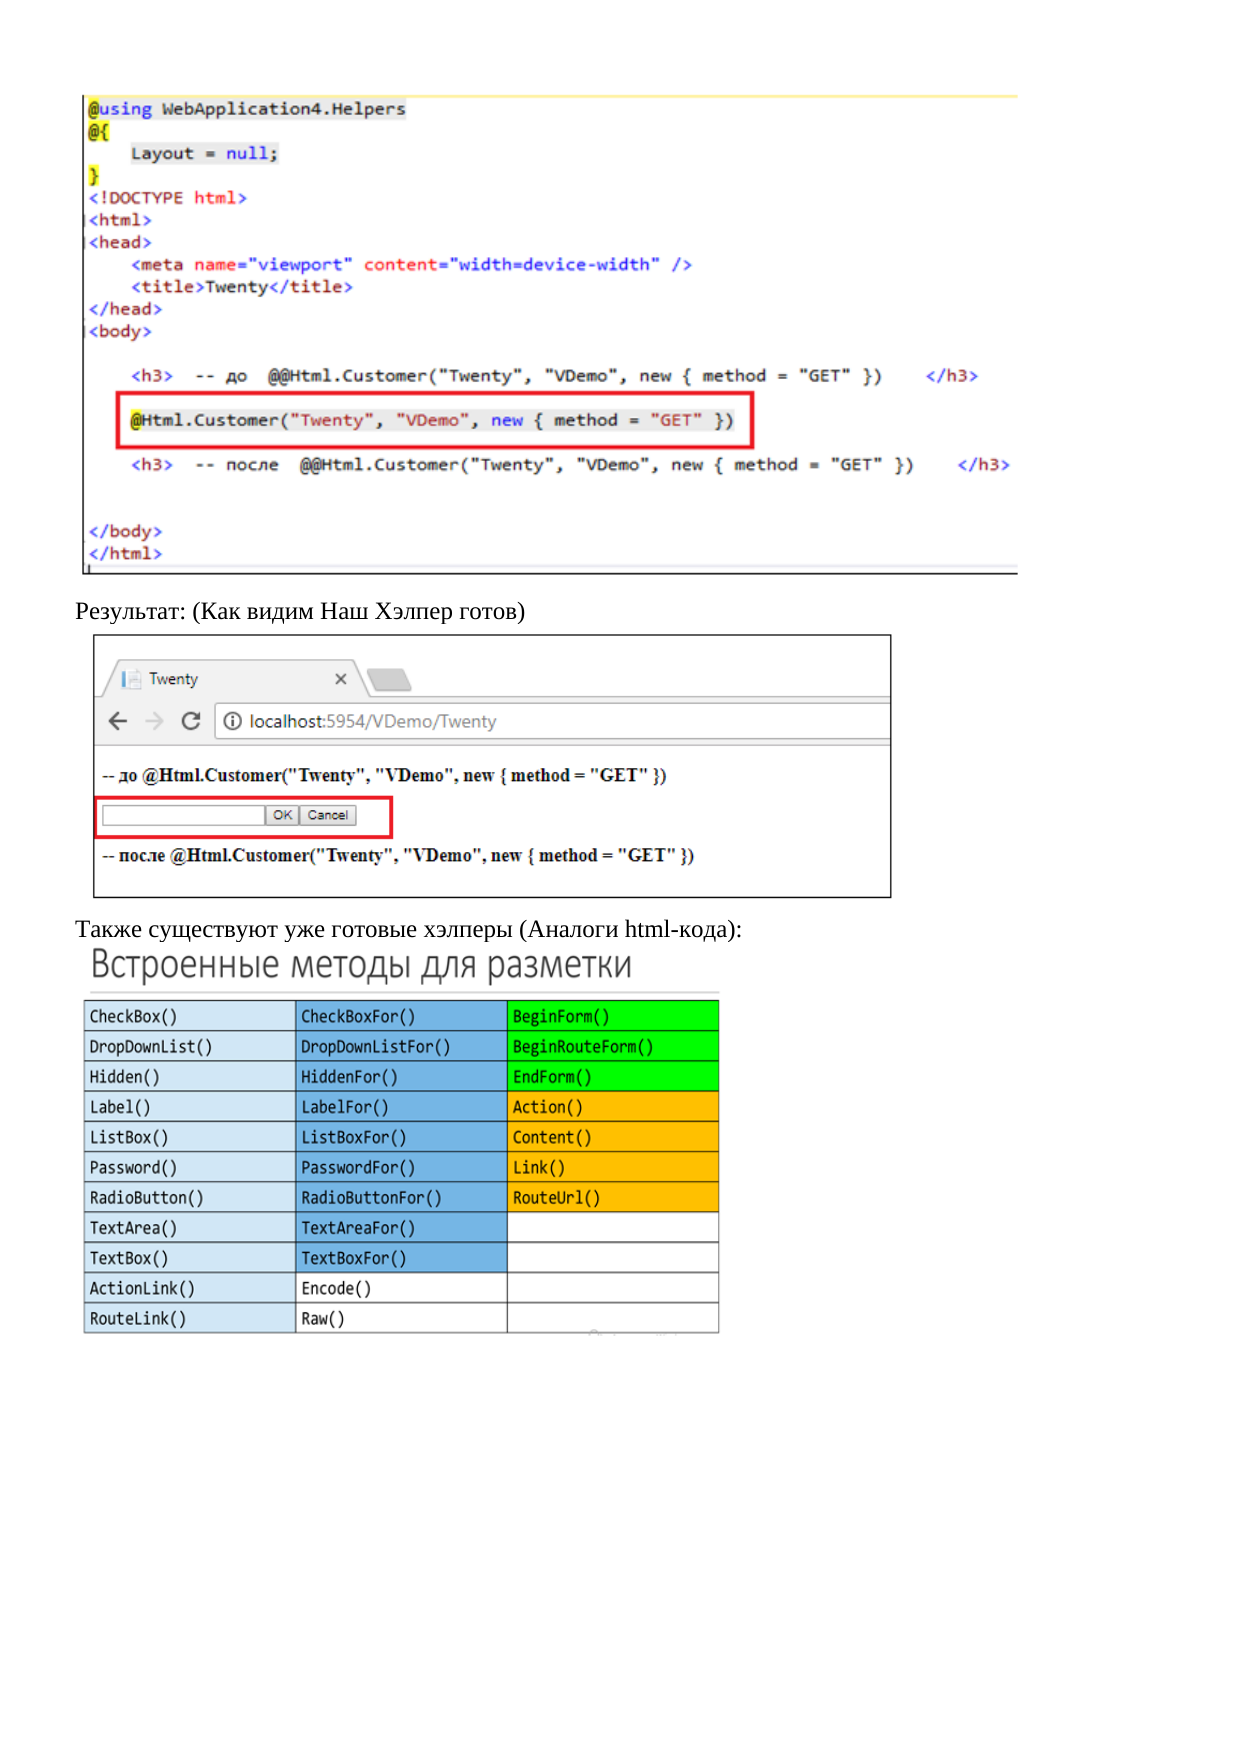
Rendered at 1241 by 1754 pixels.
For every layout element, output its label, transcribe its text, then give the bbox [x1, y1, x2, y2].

text Результат: (Как видим Наш Хэлпер готов) [75, 596, 1165, 624]
text Также существуют уже готовые хэлперы (Аналоги html-кода): [75, 914, 1165, 943]
picture [75, 624, 902, 914]
picture [75, 942, 730, 1341]
picture [75, 75, 1018, 596]
